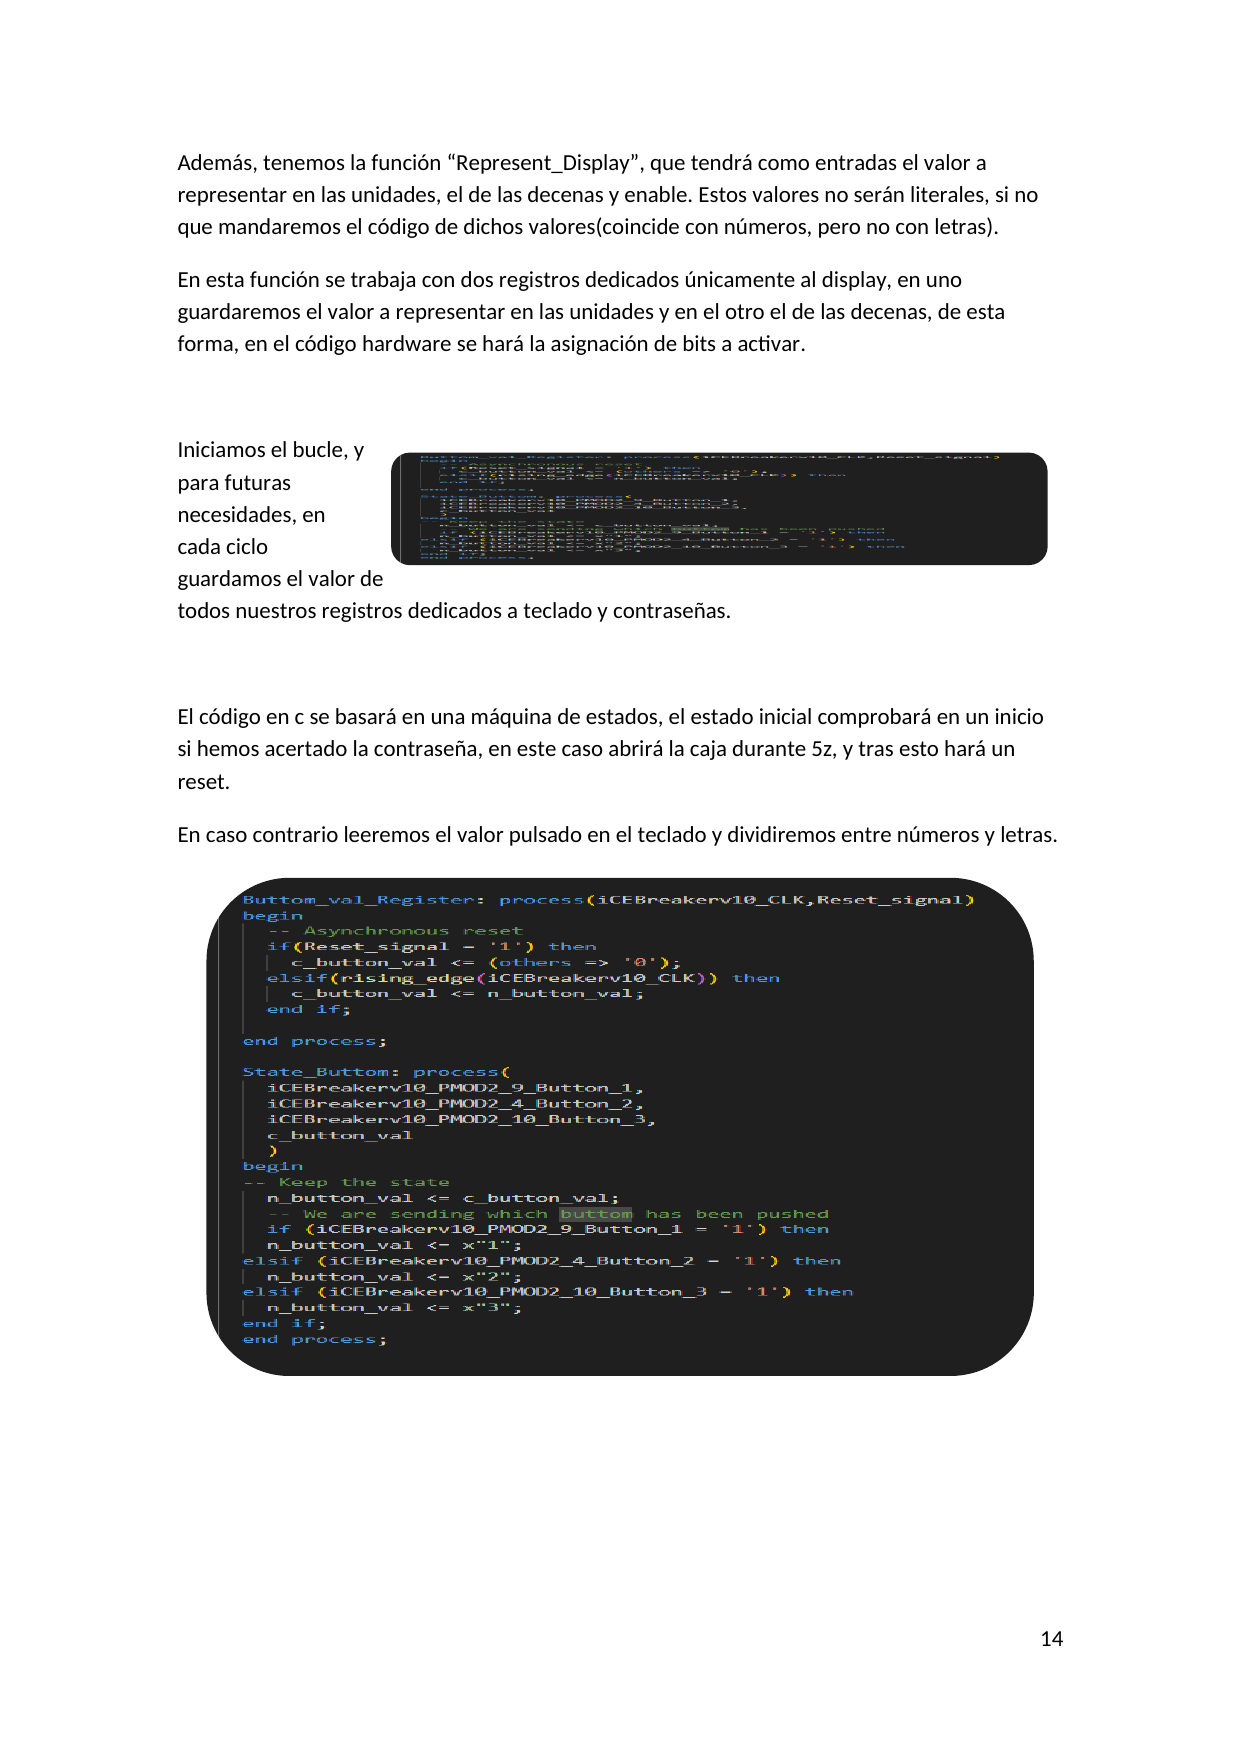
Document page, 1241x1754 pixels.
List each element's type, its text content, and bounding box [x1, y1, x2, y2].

text En esta función se trabaja con dos registros dedicados únicamente al display, en uno guardaremos el valor a representar en las unidades y en el otro el de las decenas, de esta forma, en el código hardware se hará la asignación de bits a activar. [177, 265, 1063, 357]
text El código en c se basará en una máquina de estados, el estado inicial comprobará en un inicio si hemos acertado la contraseña, en este caso abrirá la caja durante 5z, y tras esto hará un reset. [177, 702, 1063, 795]
text Además, tenemos la función “Represent_Display”, que tendrá como entradas el valor a representar en las unidades, el de las decenas y enable. Estos valores no serán literales, si no que mandaremos el código de dichos valores(coincide con números, pero no con letras). [177, 148, 1063, 240]
text Iniciamos el bucle, y para futuras necesidades, en cada ciclo guardamos el valor de todos nuestros registros dedicados a teclado y contraseñas. [177, 435, 1063, 624]
text En caso contrario leeremos el valor pulsado en el teclado y dividiremos entre números y letras. [177, 820, 1063, 848]
